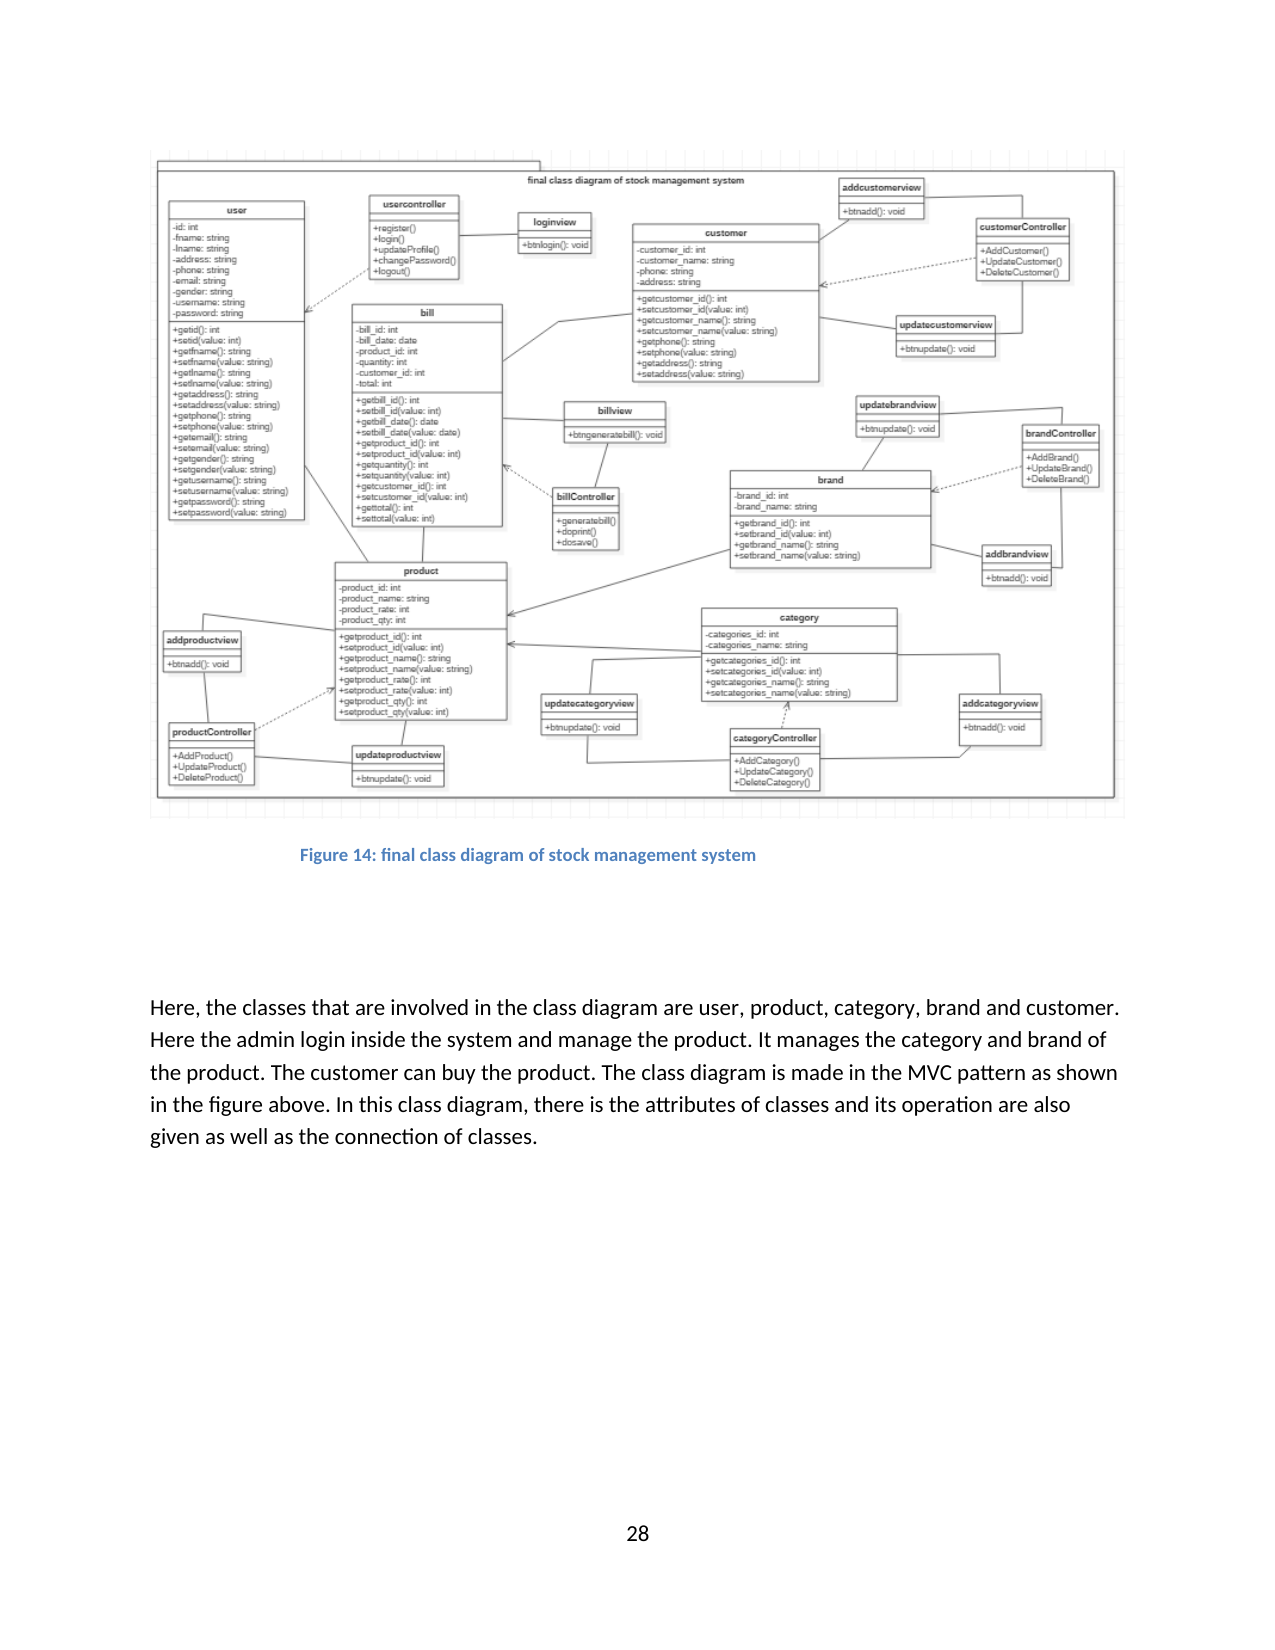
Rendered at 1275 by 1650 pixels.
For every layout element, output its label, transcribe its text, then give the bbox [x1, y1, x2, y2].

picture [150, 150, 1125, 819]
text Here, the classes that are involved in the class diagram are user, product, category, brand and customer. Here the admin login inside the system and manage the product. It manages the category and brand of the product. The customer can buy the product. The class diagram is made in the MVC pattern as shown in the figure above. In this class diagram, there is the attributes of classes and its operation are also given as well as the connection of classes. [150, 993, 1125, 1150]
